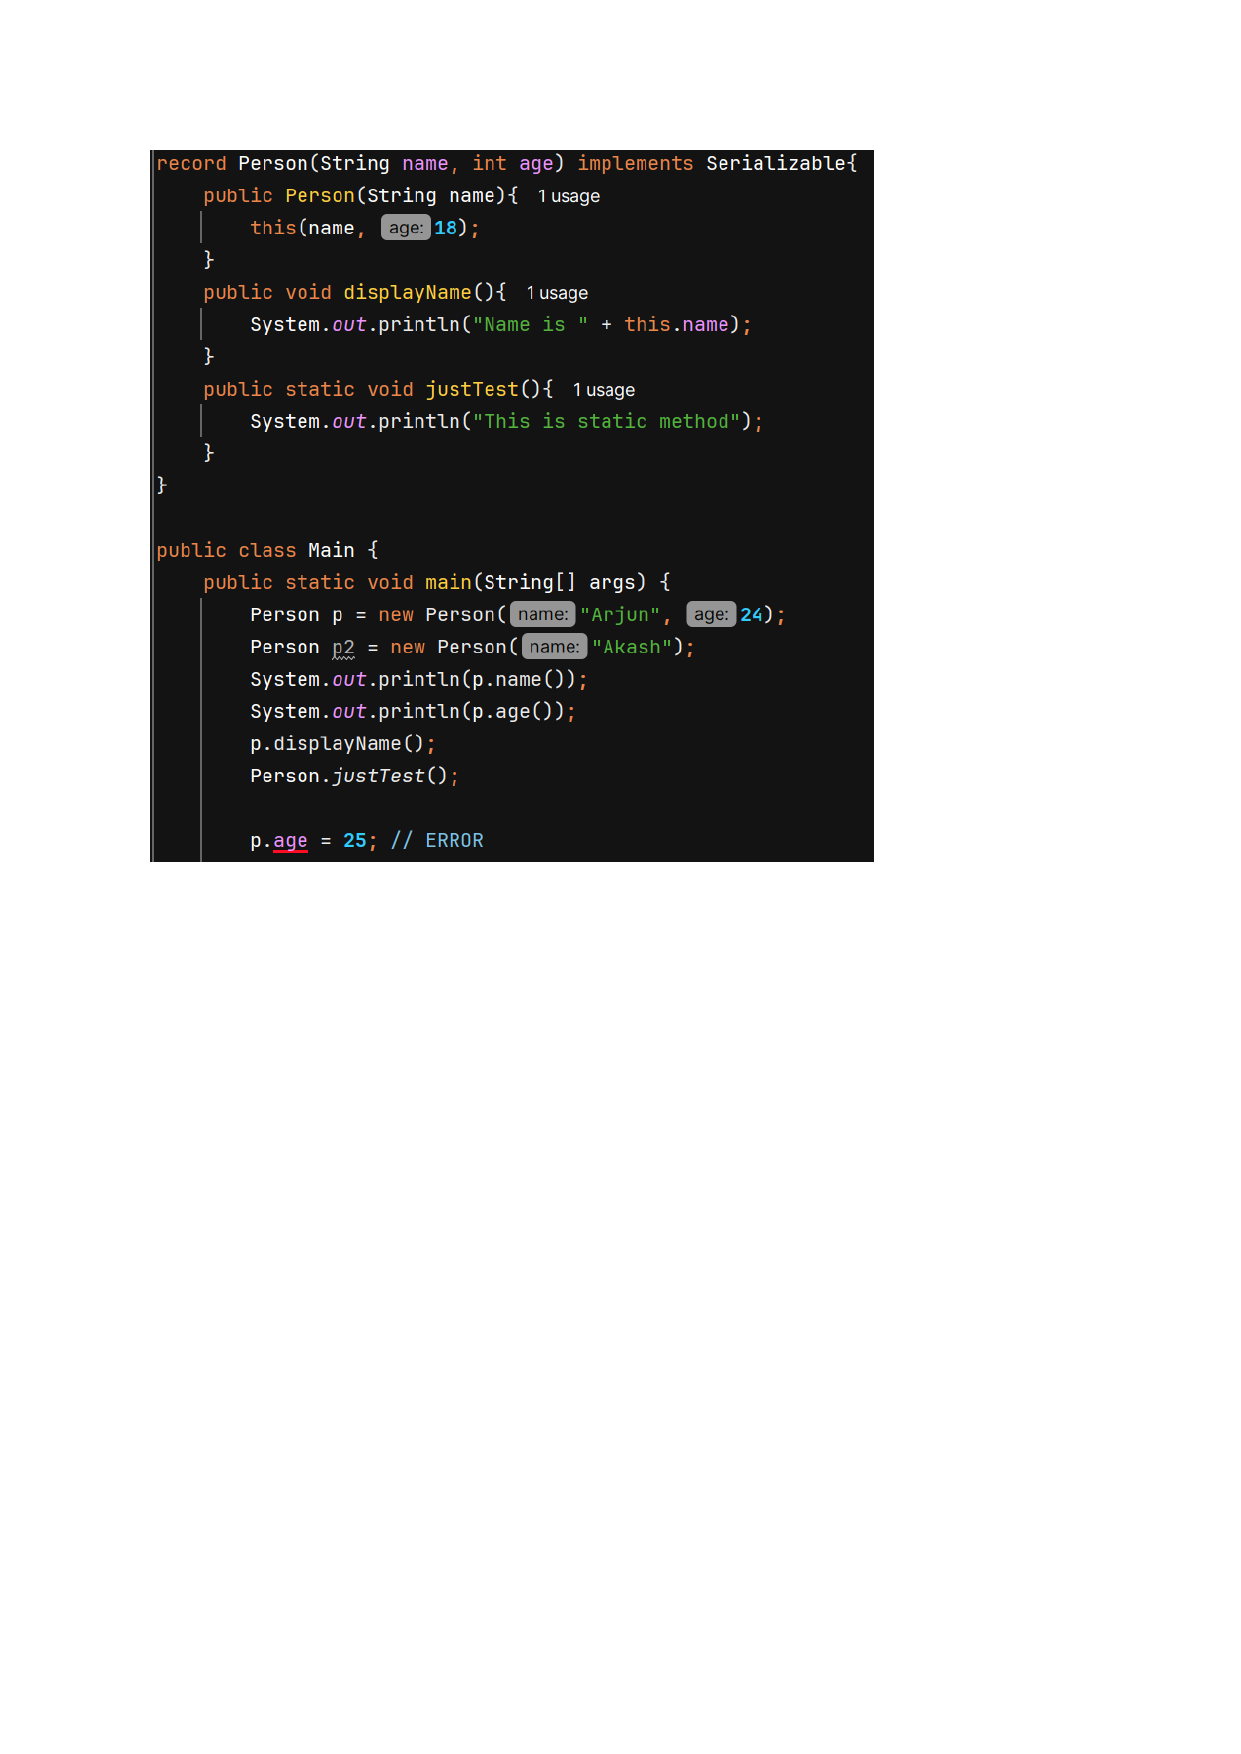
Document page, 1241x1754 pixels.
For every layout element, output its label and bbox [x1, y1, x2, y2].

picture [150, 150, 874, 862]
